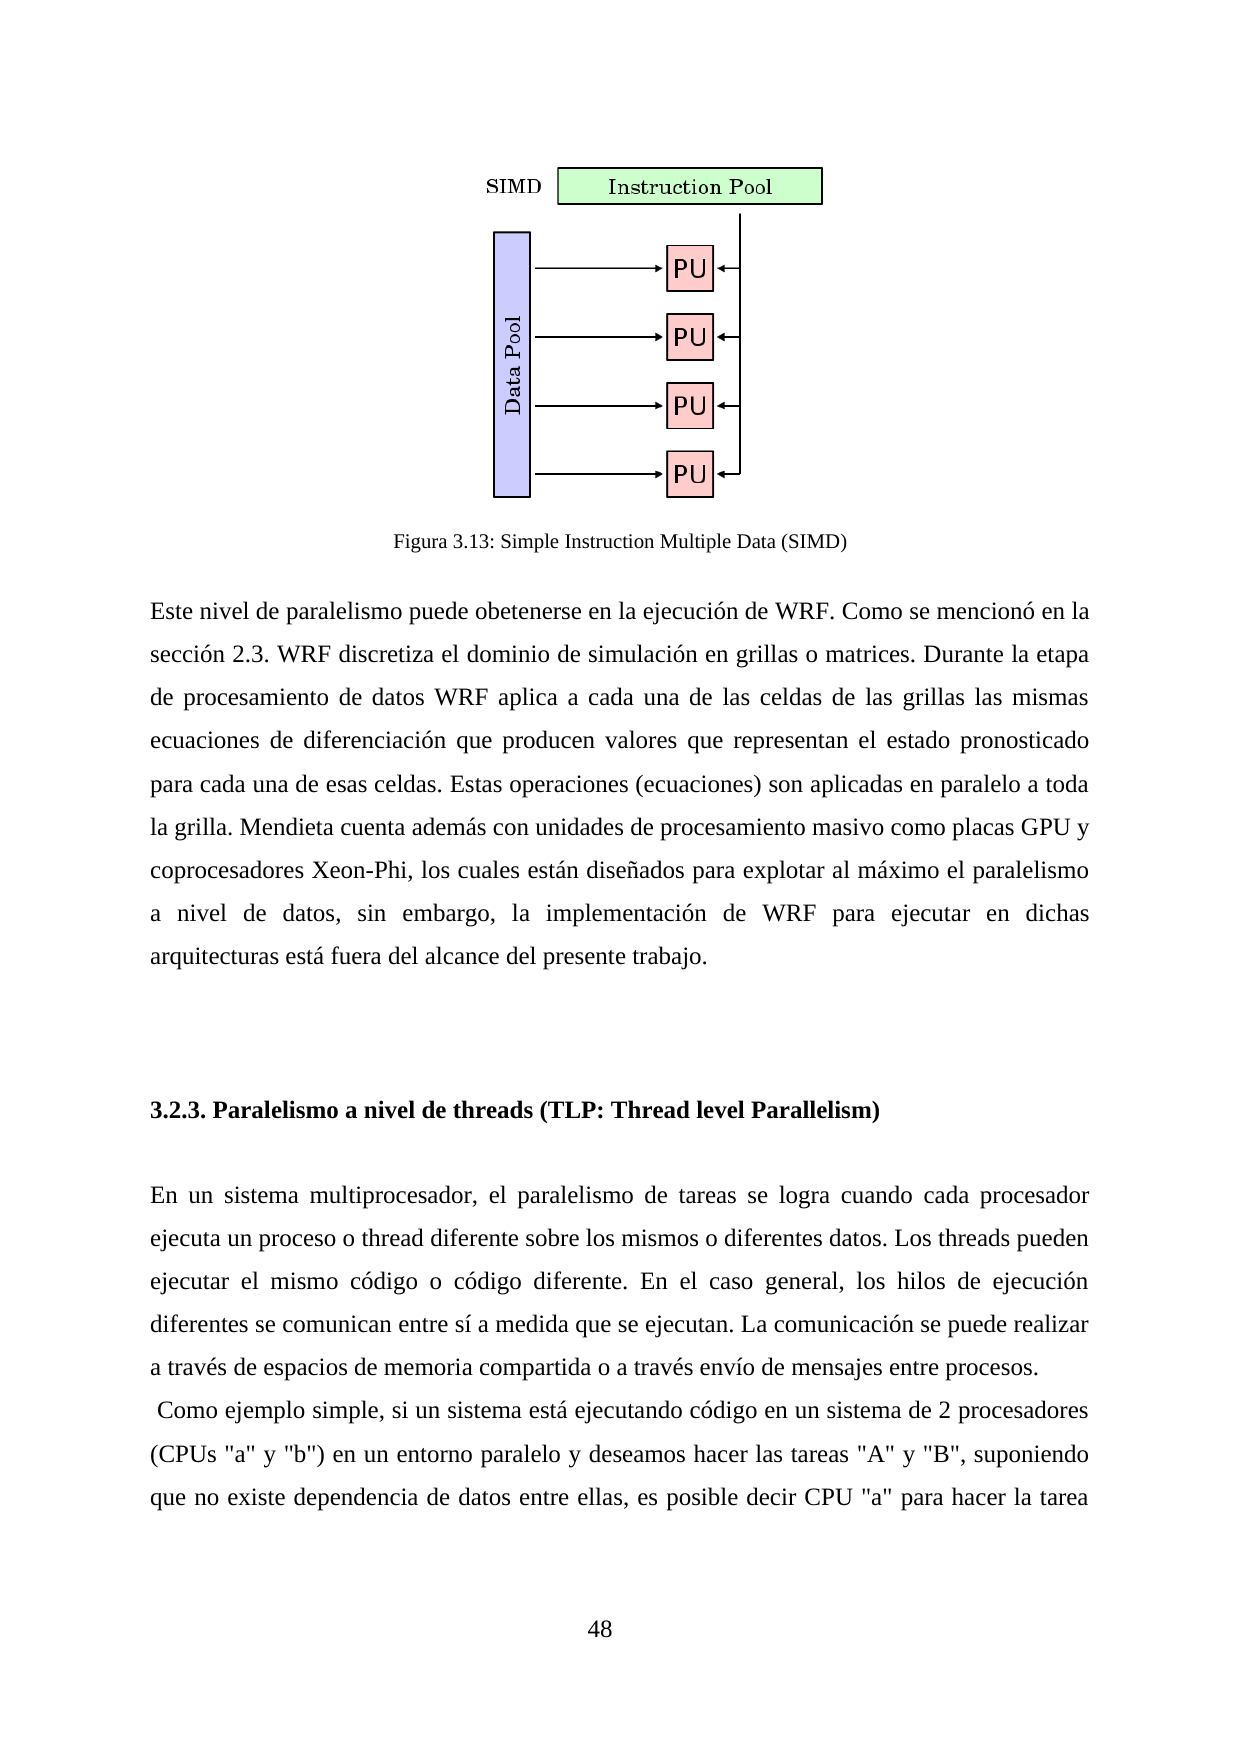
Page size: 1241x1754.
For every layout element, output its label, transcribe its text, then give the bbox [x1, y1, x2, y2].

text En un sistema multiprocesador, el paralelismo de tareas se logra cuando cada procesador ejecuta un proceso o thread diferente sobre los mismos o diferentes datos. Los threads pueden ejecutar el mismo código o código diferente. En el caso general, los hilos de ejecución diferentes se comunican entre sí a medida que se ejecutan. La comunicación se puede realizar a través de espacios de memoria compartida o a través envío de mensajes entre procesos. [150, 1180, 1090, 1381]
subtitle 3.2.3. Paralelismo a nivel de threads (TLP: Thread level Parallelism) [150, 1096, 1090, 1124]
picture [475, 150, 840, 515]
text Este nivel de paralelismo puede obetenerse en la ejecución de WRF. Como se mencionó en la sección 2.3. WRF discretiza el dominio de simulación en grillas o matrices. Durante la etapa de procesamiento de datos WRF aplica a cada una de las celdas de las grillas las mismas ecuaciones de diferenciación que producen valores que representan el estado pronosticado para cada una de esas celdas. Estas operaciones (ecuaciones) son aplicadas en paralelo a toda la grilla. Mendieta cuenta además con unidades de procesamiento masivo como placas GPU y coprocesadores Xeon-Phi, los cuales están diseñados para explotar al máximo el paralelismo a nivel de datos, sin embargo, la implementación de WRF para ejecutar en dichas arquitecturas está fuera del alcance del presente trabajo. [150, 596, 1090, 970]
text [150, 1396, 1090, 1511]
